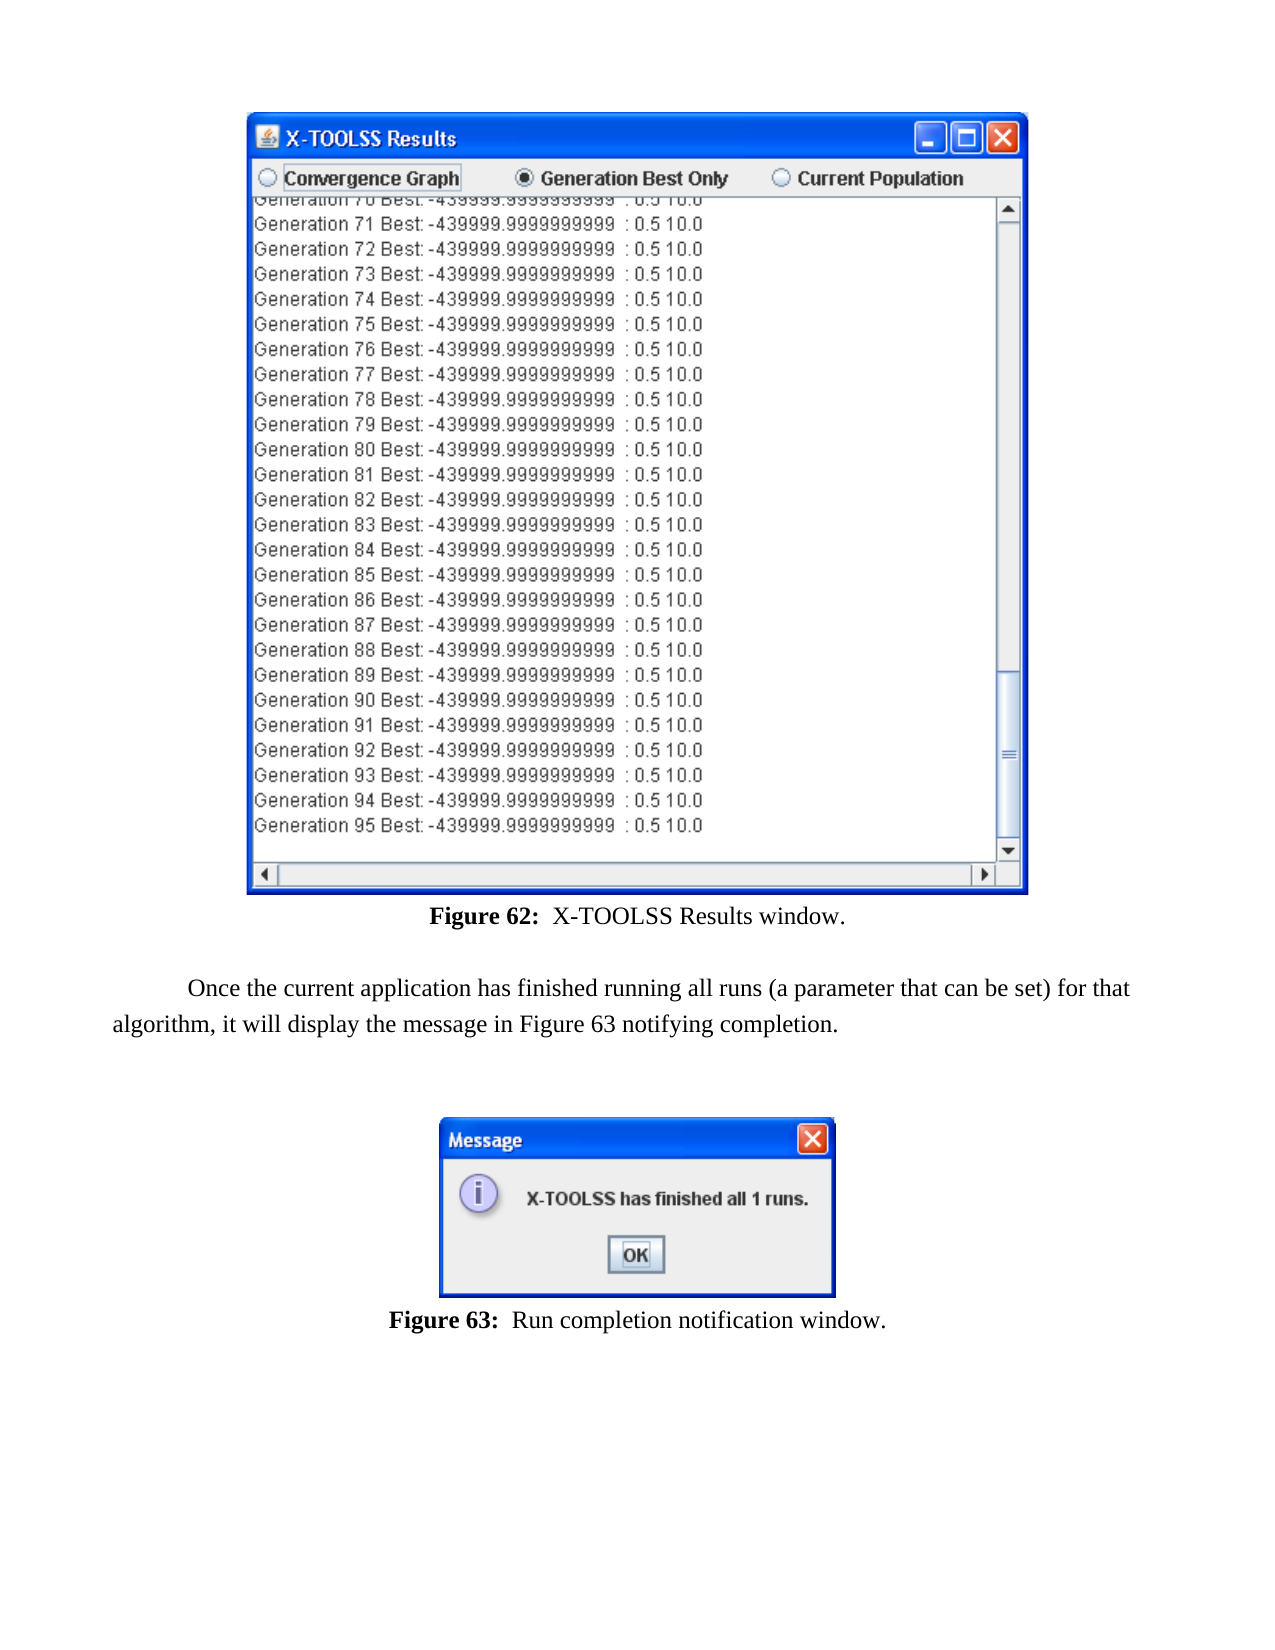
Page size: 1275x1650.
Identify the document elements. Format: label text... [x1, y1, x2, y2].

picture [439, 1117, 836, 1298]
picture [246, 112, 1029, 895]
text Figure 62: X-TOOLSS Results window. [112, 901, 1162, 930]
text Once the current application has finished running all runs (a parameter that can be set) for that algorithm, it will display the message in Figure 63 notifying completion. [112, 973, 1162, 1038]
text Figure 63: Run completion notification window. [112, 1305, 1162, 1333]
